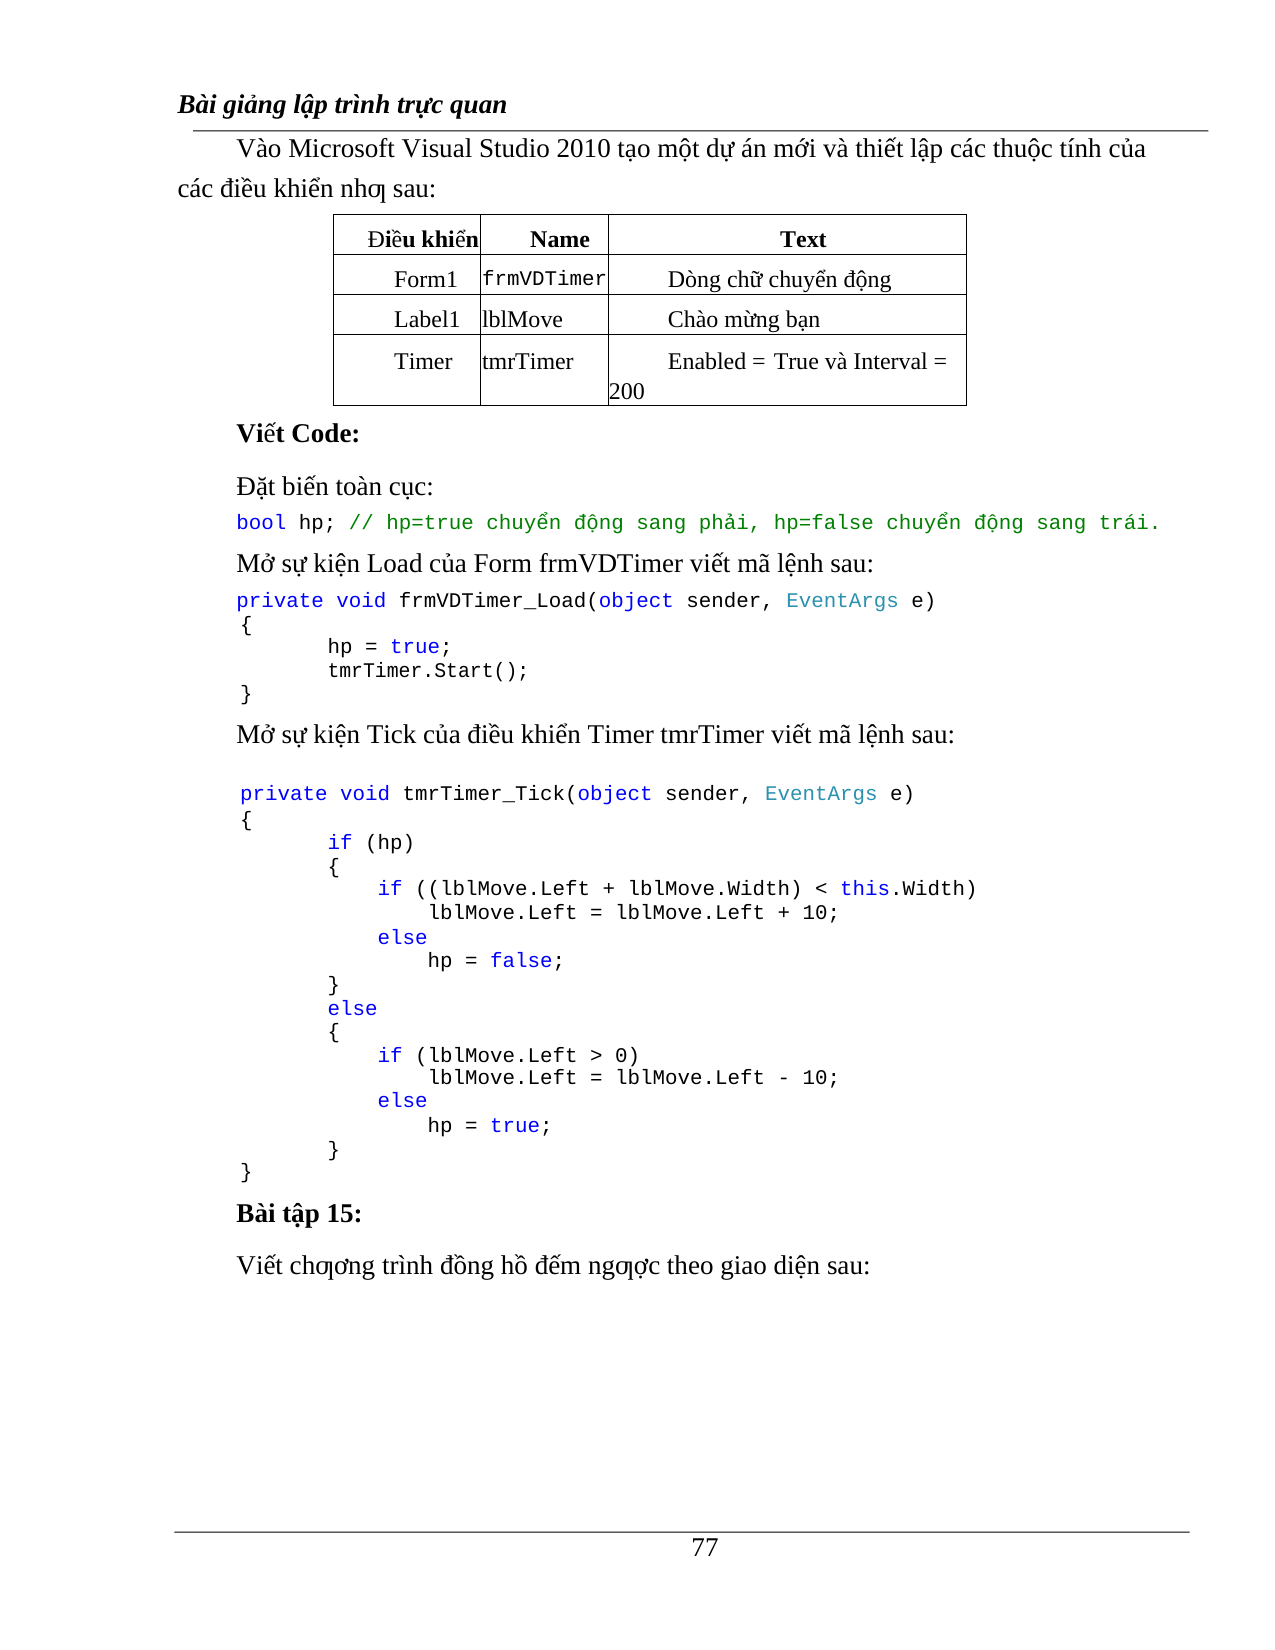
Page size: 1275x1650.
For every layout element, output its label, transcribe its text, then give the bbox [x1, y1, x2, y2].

text if (lblMove.Left > 0) [377, 1043, 1239, 1067]
text { [327, 1019, 1239, 1043]
text Vào Microsoft Visual Studio 2010 tạo một dự án mới và thiết lập các thuộc tính của các điều khiển nhƣ sau: [177, 132, 1182, 203]
text Mở sự kiện Tick của điều khiển Timer tmrTimer viết mã lệnh sau: [236, 718, 1239, 749]
subtitle Viết Code: [236, 417, 1239, 449]
text bool hp; // hp=true chuyển động sang phải, hp=false chuyển động sang trái. [236, 512, 1239, 536]
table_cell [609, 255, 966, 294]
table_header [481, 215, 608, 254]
text hp = false; [427, 949, 1239, 972]
text lblMove.Left = lblMove.Left - 10; else [377, 1067, 842, 1114]
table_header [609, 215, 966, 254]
text if ((lblMove.Left + lblMove.Width) < this.Width) lblMove.Left = lblMove.Left + 10; [377, 878, 979, 925]
text } [240, 1161, 1239, 1185]
text } [240, 683, 1239, 707]
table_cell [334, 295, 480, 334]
text { [240, 612, 1239, 636]
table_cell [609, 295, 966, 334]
subtitle Bài tập 15: [236, 1197, 1239, 1228]
text else [377, 925, 1239, 949]
text } [327, 973, 1239, 996]
text private void frmVDTimer_Load(object sender, EventArgs e) [236, 589, 1239, 612]
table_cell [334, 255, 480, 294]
text hp = true; tmrTimer.Start(); [327, 636, 542, 683]
text private void tmrTimer_Tick(object sender, EventArgs e) [240, 783, 1239, 807]
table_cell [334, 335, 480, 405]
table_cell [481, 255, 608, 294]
text } [327, 1138, 1239, 1161]
text if (hp) [327, 831, 1239, 854]
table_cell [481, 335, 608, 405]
text Đặt biến toàn cục: [236, 471, 1239, 502]
text Viết chƣơng trình đồng hồ đếm ngƣợc theo giao diện sau: [236, 1249, 1239, 1280]
text Mở sự kiện Load của Form frmVDTimer viết mã lệnh sau: [236, 547, 1239, 578]
text hp = true; [427, 1114, 1239, 1138]
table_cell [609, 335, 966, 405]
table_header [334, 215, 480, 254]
text { [240, 807, 1239, 831]
text { [327, 854, 1239, 878]
text else [327, 996, 1239, 1019]
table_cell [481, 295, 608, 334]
